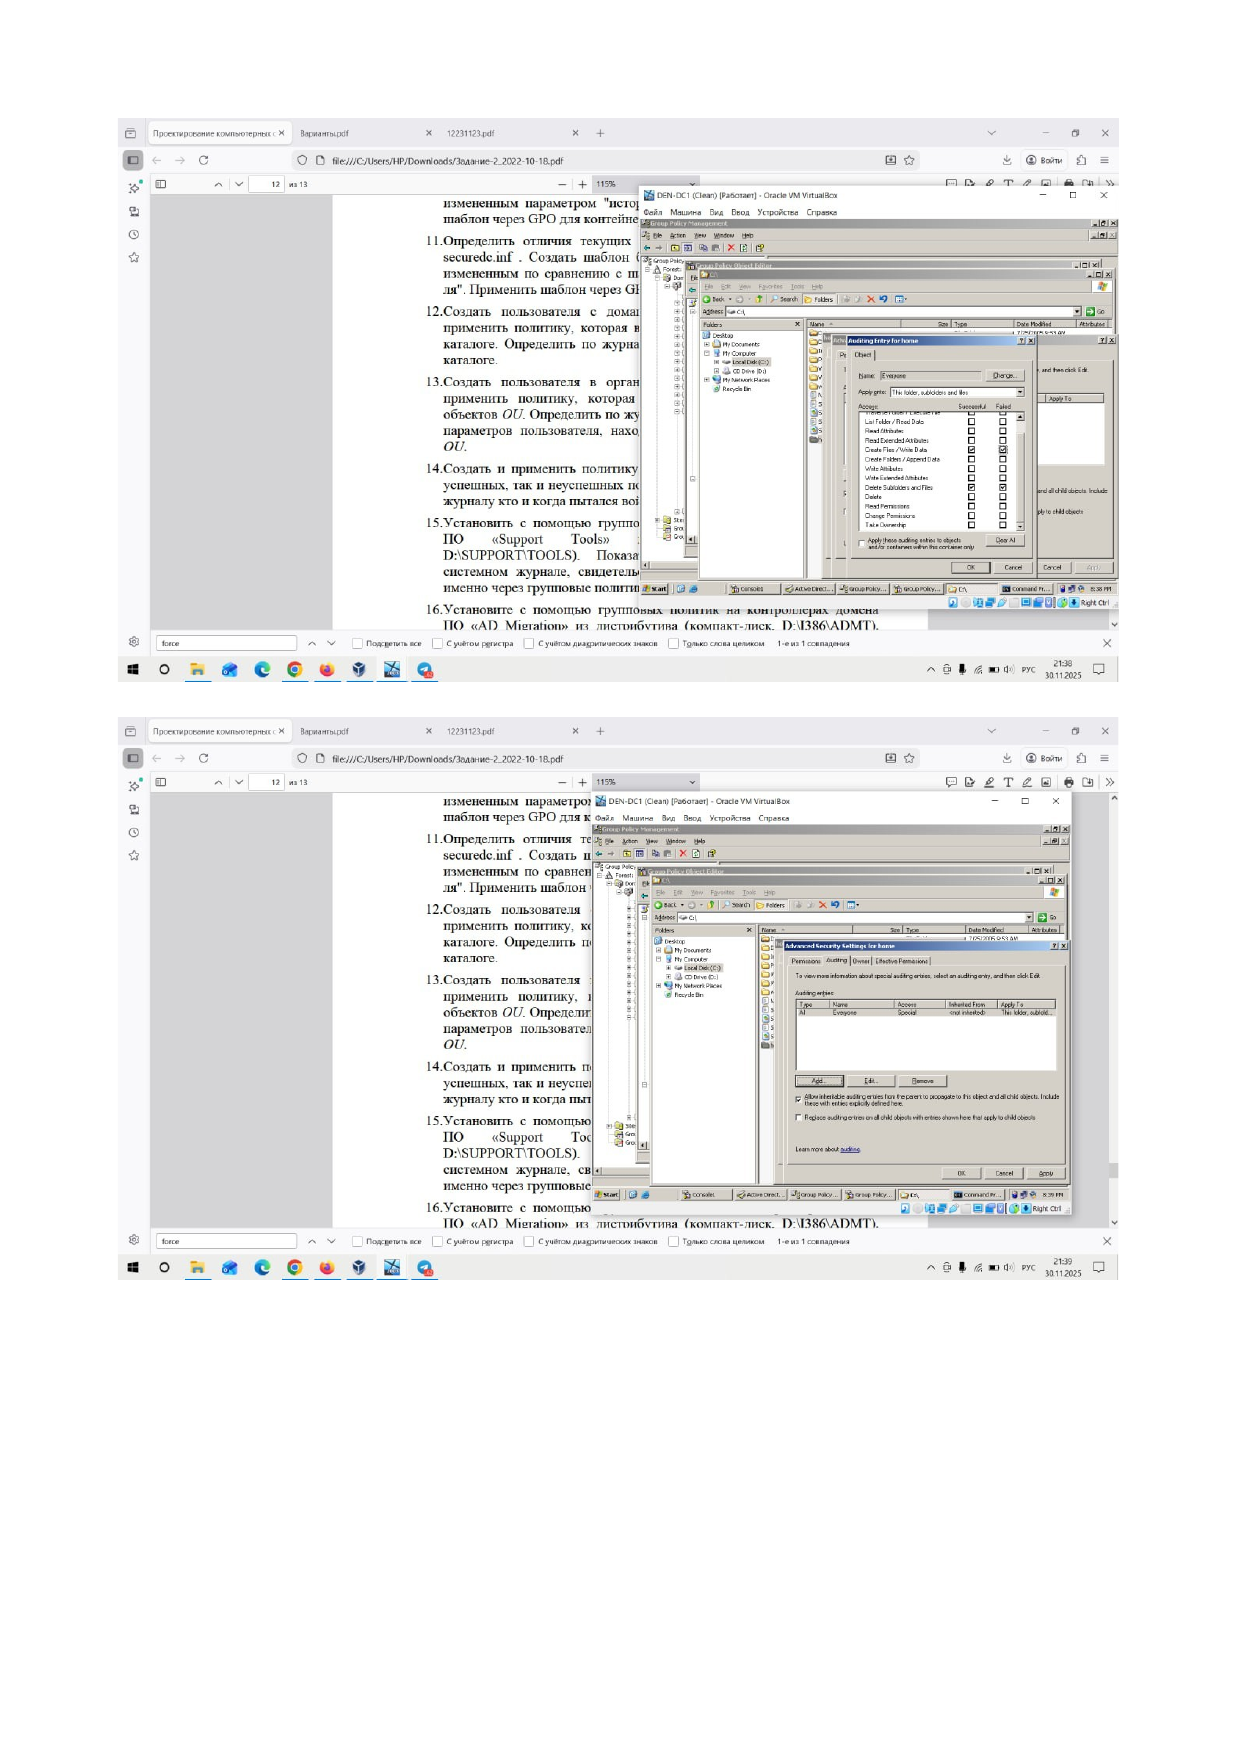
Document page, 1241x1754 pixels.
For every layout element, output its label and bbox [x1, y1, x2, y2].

picture [117, 118, 1119, 682]
picture [117, 717, 1119, 1280]
